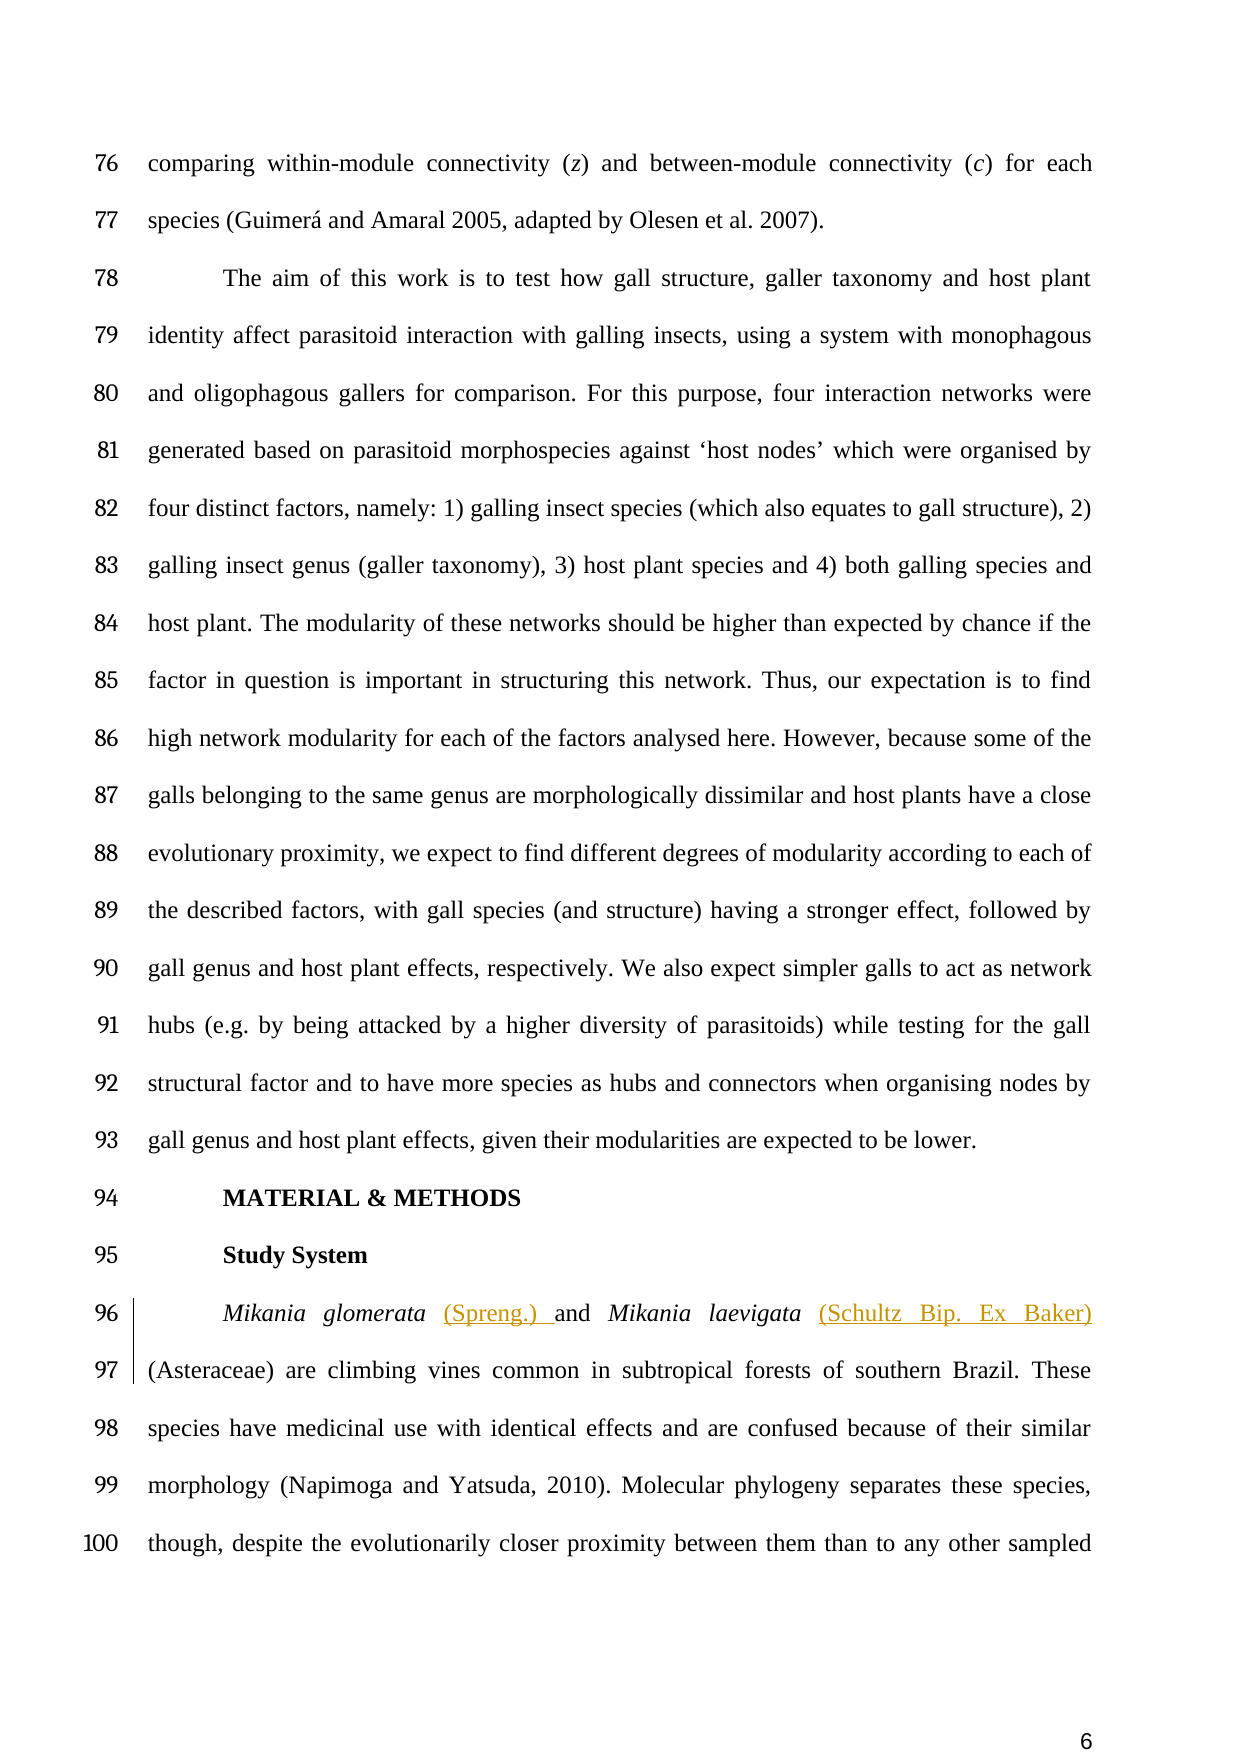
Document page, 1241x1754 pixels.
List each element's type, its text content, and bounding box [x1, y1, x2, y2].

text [148, 148, 1092, 234]
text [148, 1298, 1092, 1556]
text MATERIAL & METHODS [148, 1183, 1092, 1211]
text Study System [148, 1240, 1092, 1269]
text The aim of this work is to test how gall structure, galler taxonomy and host plant identity affect parasitoid interaction with galling insects, using a system with monophagous and oligophagous gallers for comparison. For this purpose, four interaction networks were generated based on parasitoid morphospecies against ‘host nodes’ which were organised by four distinct factors, namely: 1) galling insect species (which also equates to gall structure), 2) galling insect genus (galler taxonomy), 3) host plant species and 4) both galling species and host plant. The modularity of these networks should be higher than expected by chance if the factor in question is important in structuring this network. Thus, our expectation is to find high network modularity for each of the factors analysed here. However, because some of the galls belonging to the same genus are morphologically dissimilar and host plants have a close evolutionary proximity, we expect to find different degrees of modularity according to each of the described factors, with gall species (and structure) having a stronger effect, followed by gall genus and host plant effects, respectively. We also expect simpler galls to act as network hubs (e.g. by being attacked by a higher diversity of parasitoids) while testing for the gall structural factor and to have more species as hubs and connectors when organising nodes by gall genus and host plant effects, given their modularities are expected to be lower. [148, 263, 1092, 1154]
